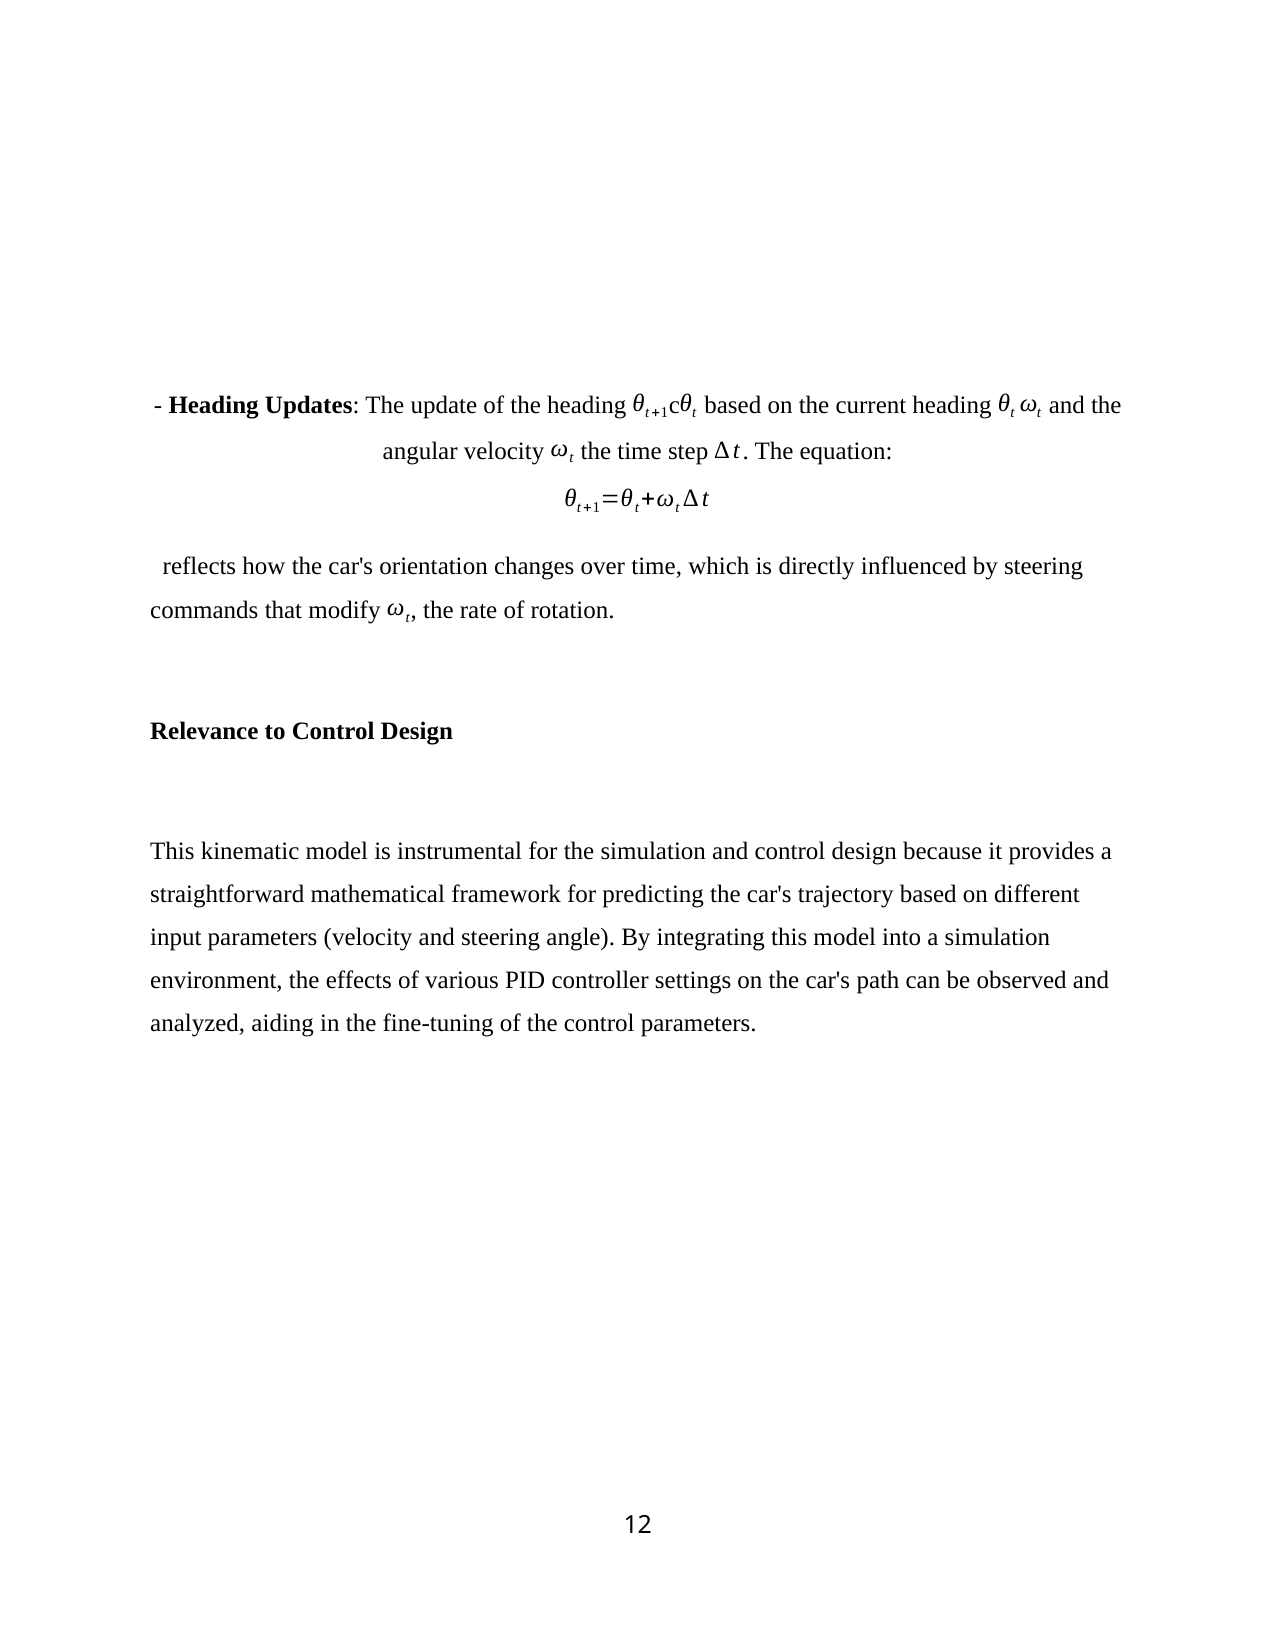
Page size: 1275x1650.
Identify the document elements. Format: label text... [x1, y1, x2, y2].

text Relevance to Control Design [150, 716, 1125, 745]
text - Heading Updates: The update of the heading c based on the current heading and the angular velocity the time step . The equation: [150, 389, 1125, 517]
text This kinematic model is instrumental for the simulation and control design because it provides a straightforward mathematical framework for predicting the car's trajectory based on different input parameters (velocity and steering angle). By integrating this model into a simulation environment, the effects of various PID controller settings on the car's path can be observed and analyzed, aiding in the fine-tuning of the control parameters. [150, 836, 1125, 1037]
text reflects how the car's orientation changes over time, which is directly influenced by steering commands that modify , the rate of rotation. [150, 551, 1125, 625]
